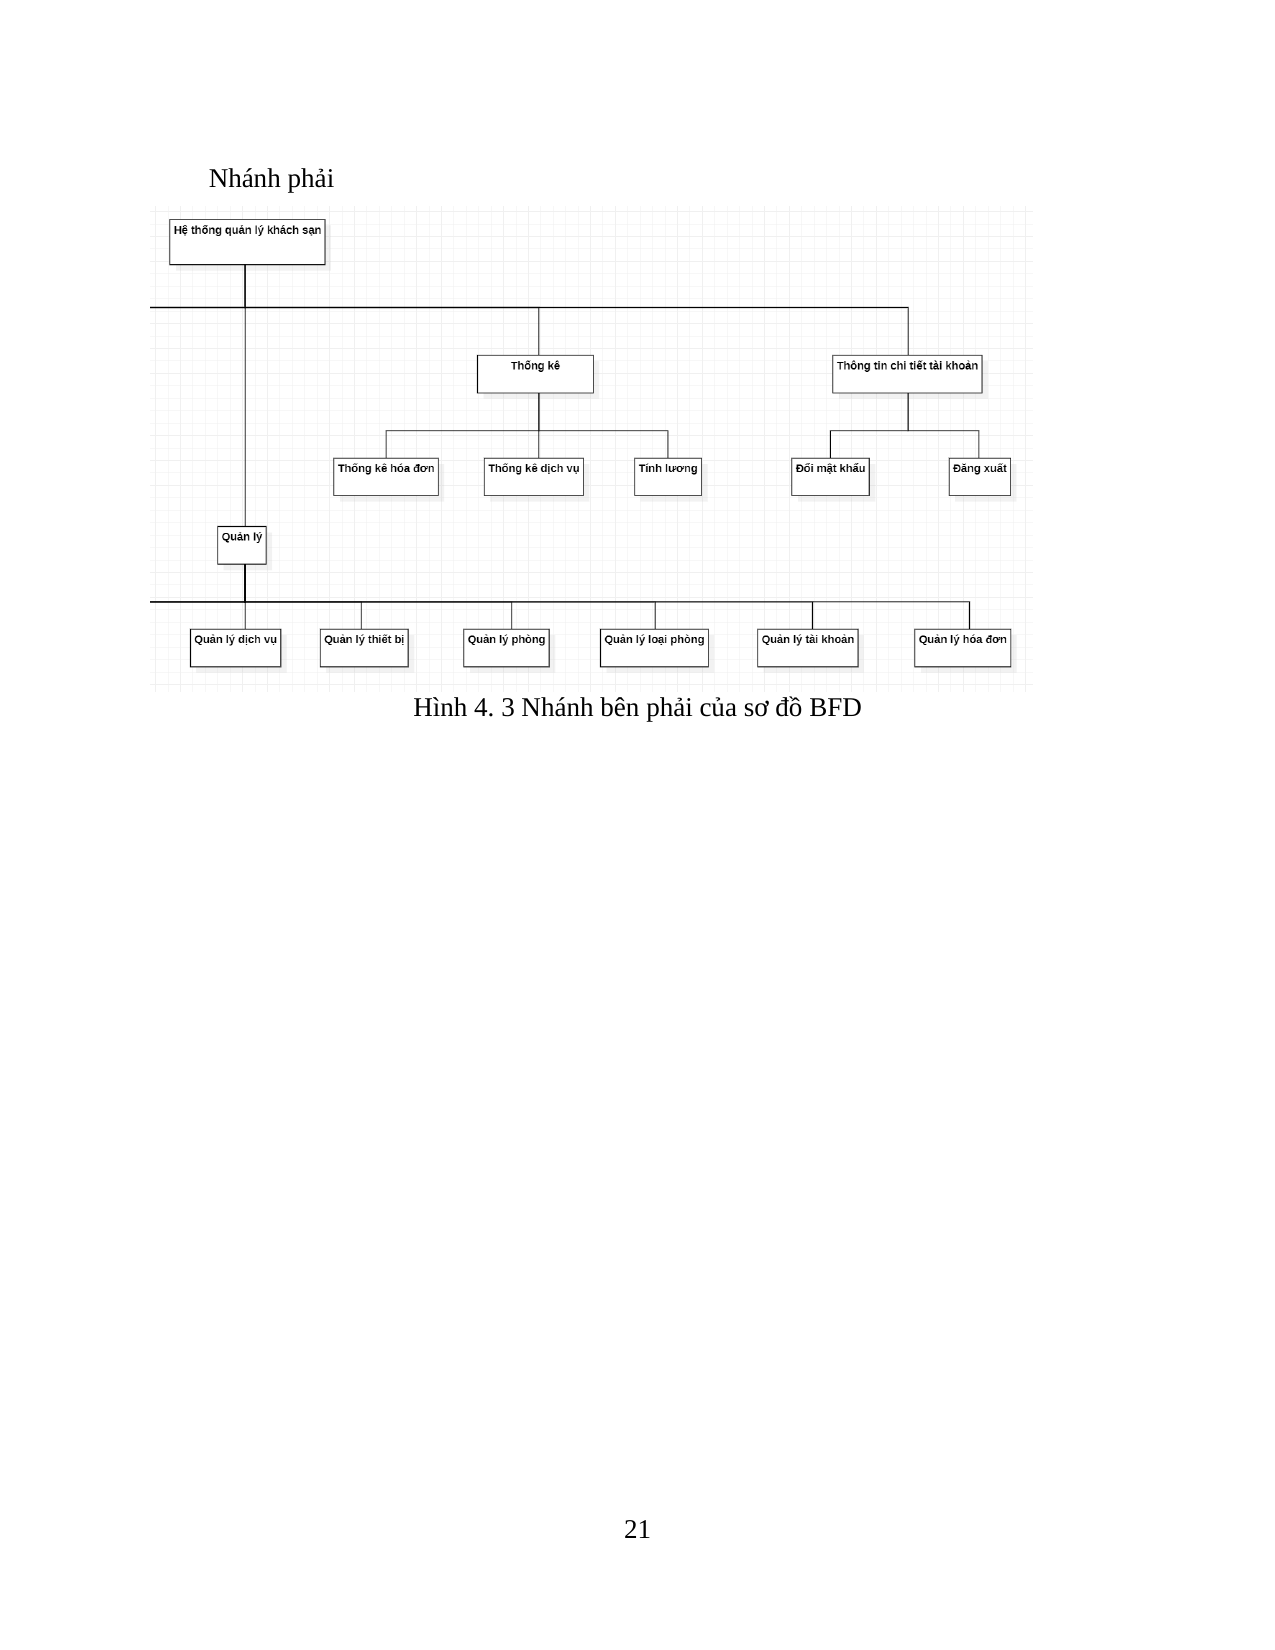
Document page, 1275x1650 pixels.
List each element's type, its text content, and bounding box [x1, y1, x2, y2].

text Nhánh phải [208, 162, 1125, 194]
text Hình 4. 3 Nhánh bên phải của sơ đồ BFD [150, 691, 1125, 722]
picture [150, 206, 1033, 692]
